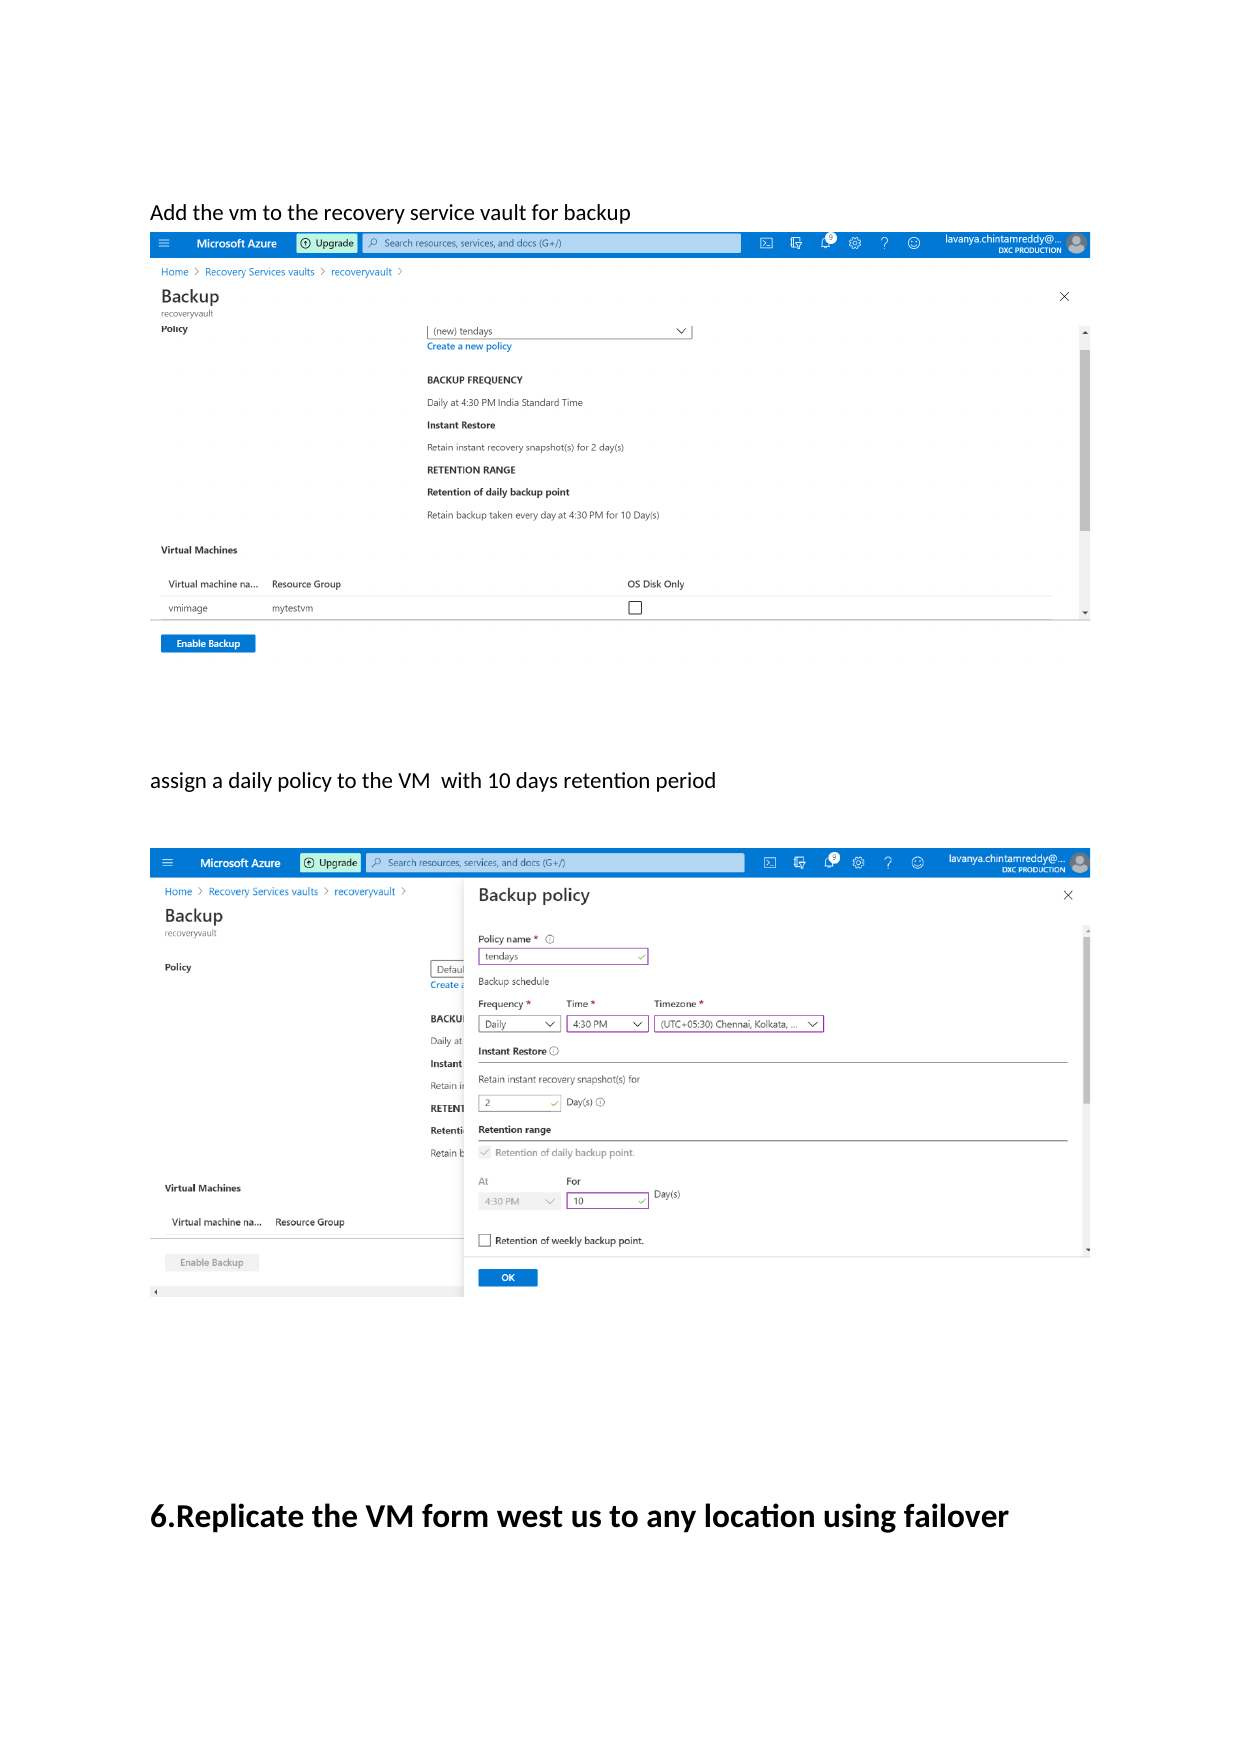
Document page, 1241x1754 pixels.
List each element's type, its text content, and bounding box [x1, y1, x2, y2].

text Add the vm to the recovery service vault for backup [150, 198, 1090, 226]
text 6.Replicate the VM form west us to any location using failover [150, 1494, 1090, 1535]
picture [150, 232, 1091, 664]
text assign a daily policy to the VM with 10 days retention period [150, 766, 1090, 794]
picture [150, 848, 1091, 1297]
